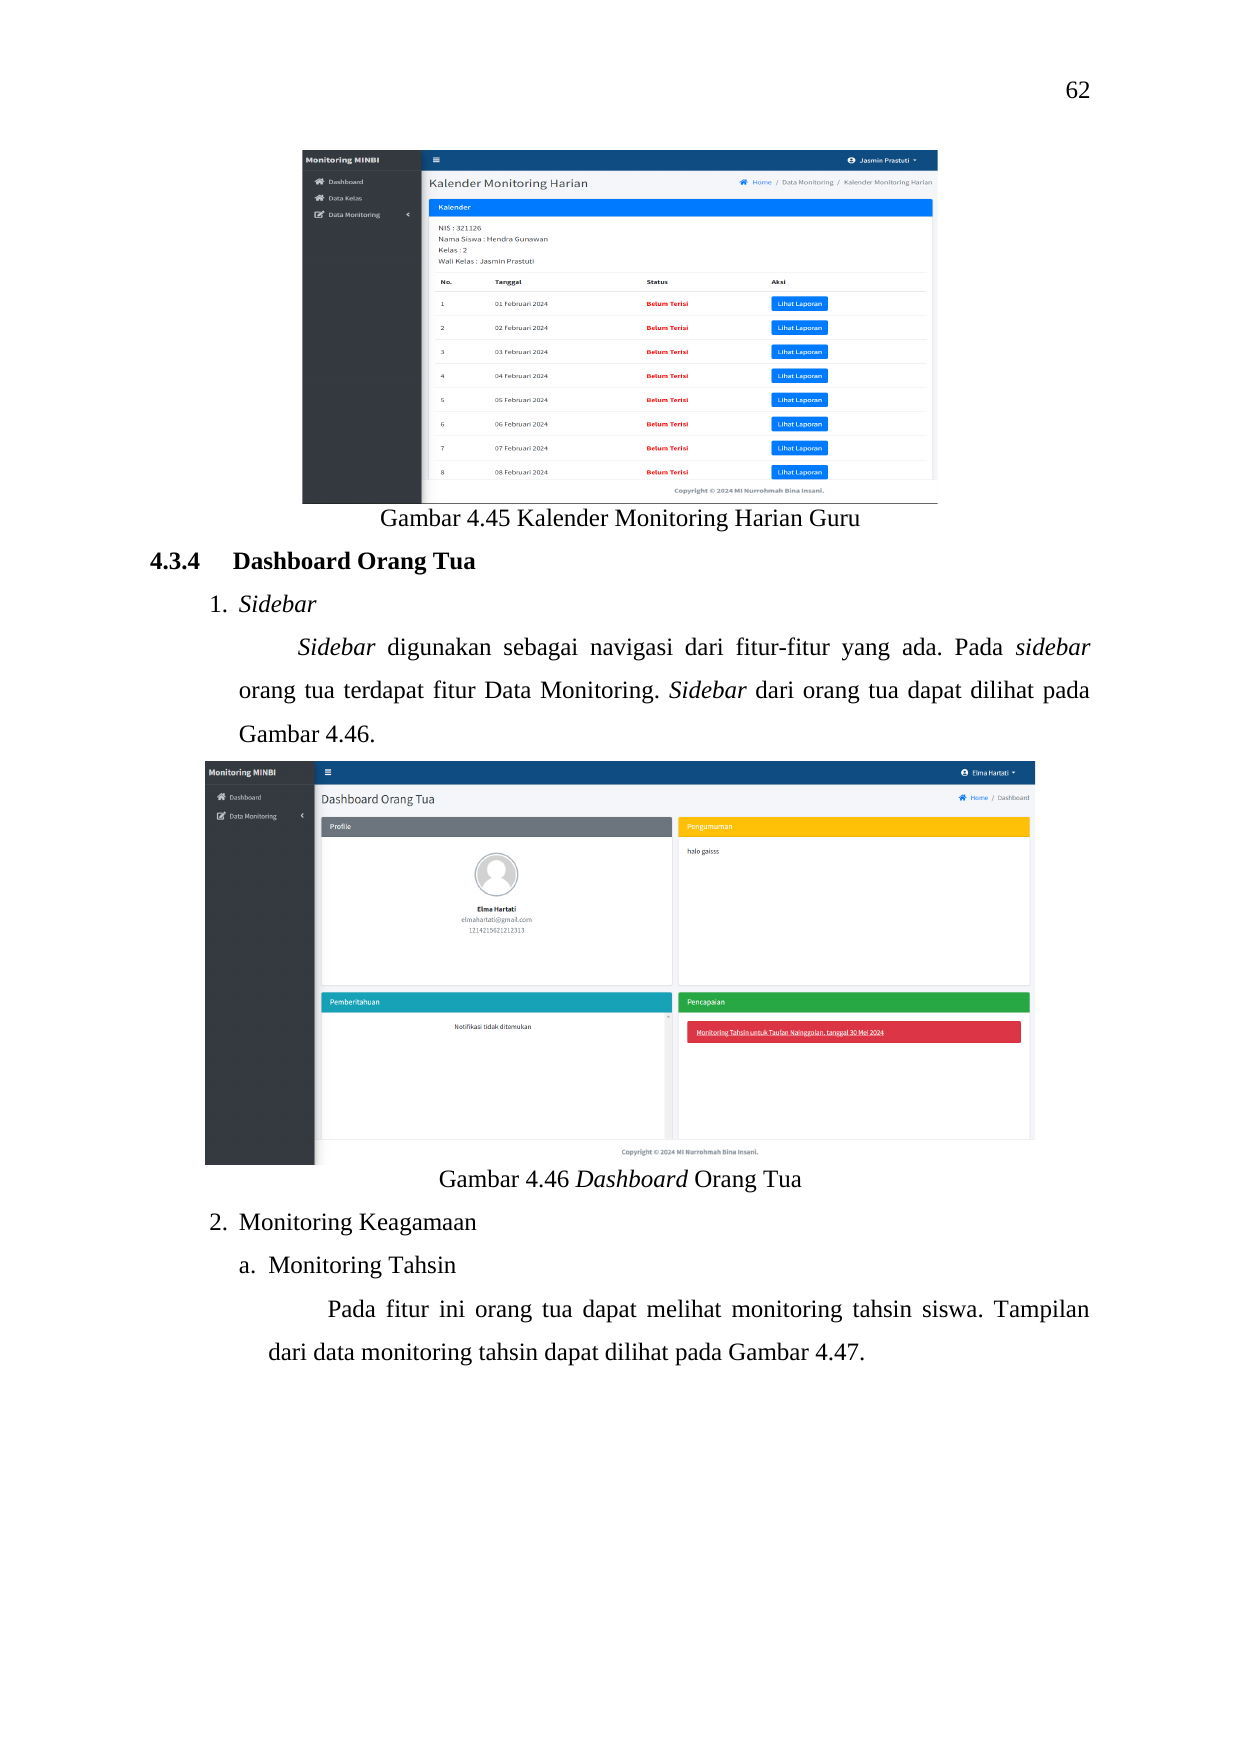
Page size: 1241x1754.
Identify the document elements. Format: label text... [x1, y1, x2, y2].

text Gambar 4.45 Kalender Monitoring Harian Guru [150, 503, 1090, 532]
text Pada fitur ini orang tua dapat melihat monitoring tahsin siswa. Tampilan dari data monitoring tahsin dapat dilihat pada Gambar 4.47. [268, 1294, 1090, 1366]
list Monitoring Keagamaan [209, 1207, 1090, 1236]
subtitle Dashboard Orang Tua [150, 546, 1090, 575]
picture [302, 150, 938, 504]
text Sidebar digunakan sebagai navigasi dari fitur-fitur yang ada. Pada sidebar orang tua terdapat fitur Data Monitoring. Sidebar dari orang tua dapat dilihat pada Gambar 4.46. [239, 632, 1090, 747]
picture [205, 761, 1035, 1165]
list Sidebar [209, 589, 1090, 618]
list Monitoring Tahsin [239, 1251, 1090, 1279]
text Gambar 4.46 Dashboard Orang Tua [150, 1164, 1090, 1193]
